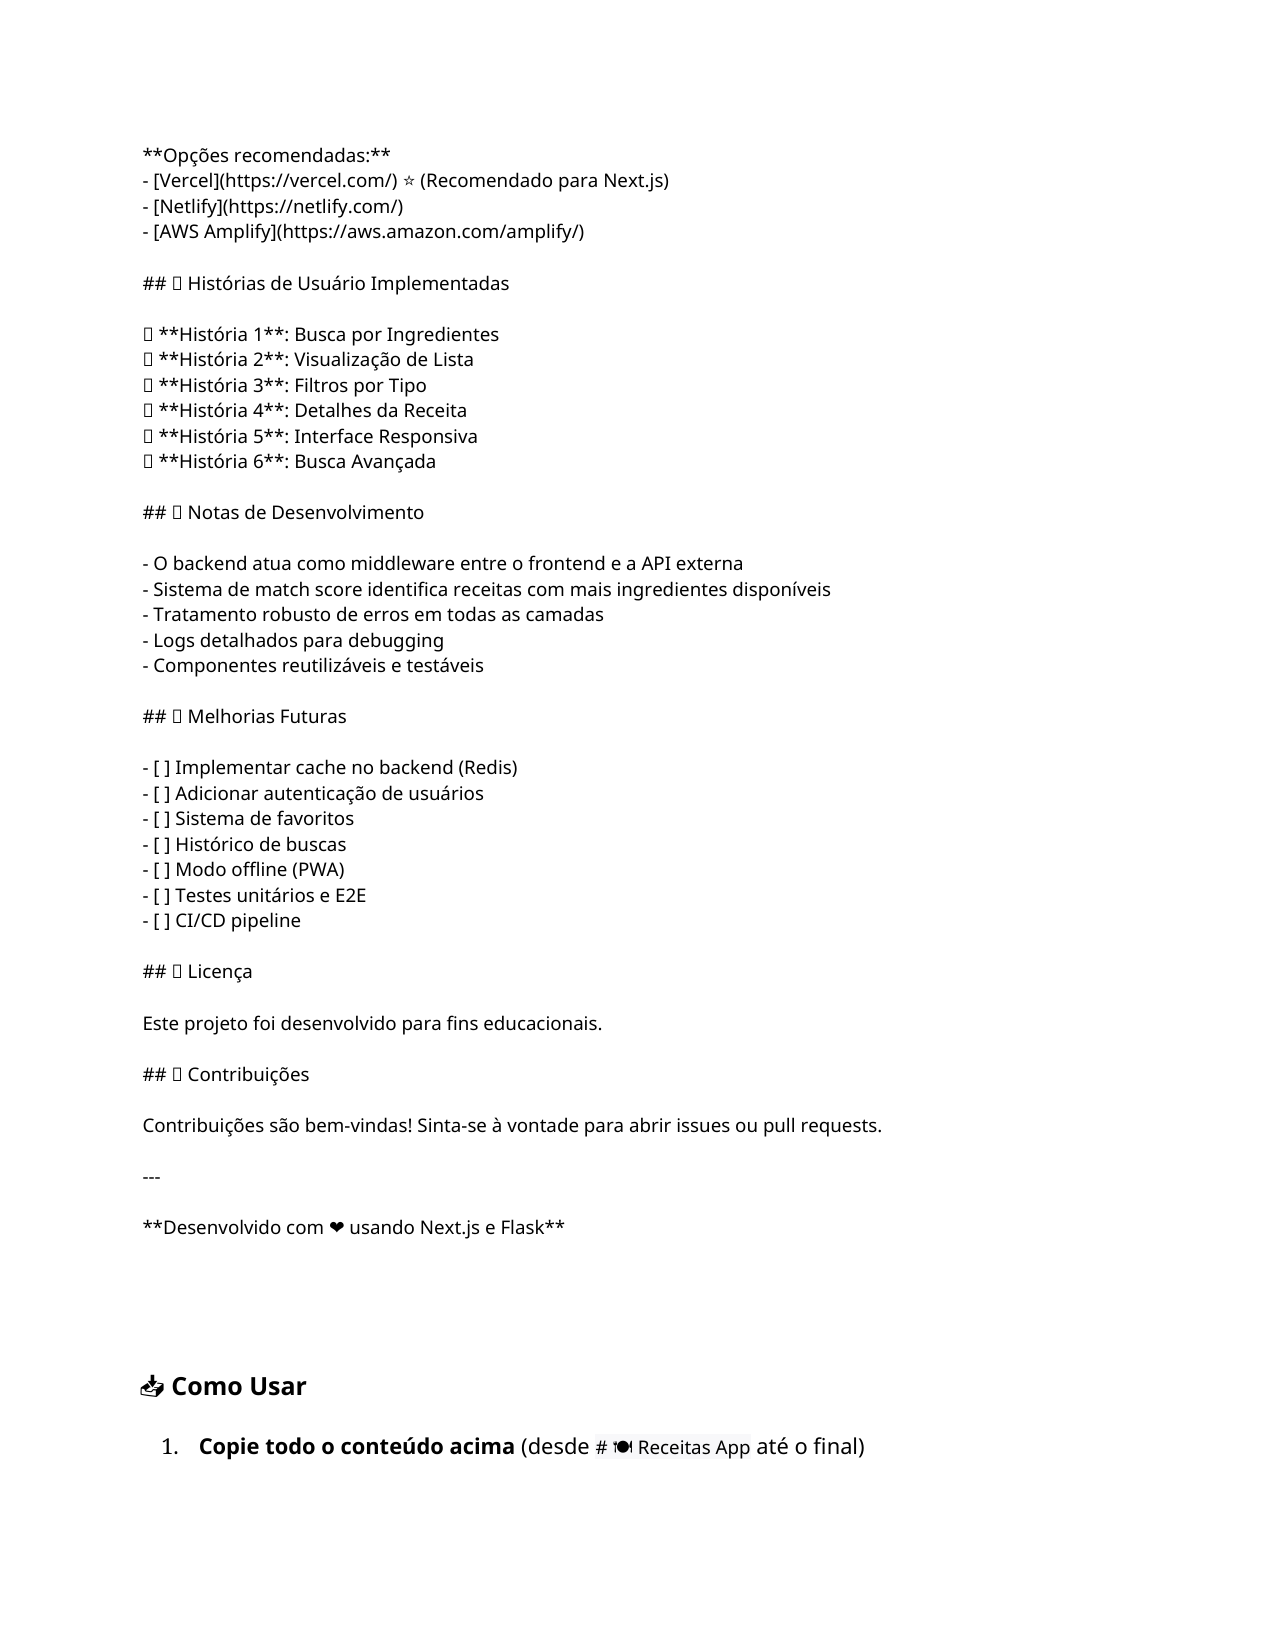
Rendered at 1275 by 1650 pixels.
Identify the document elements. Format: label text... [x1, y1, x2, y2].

text 📥 Como Usar [139, 1369, 1133, 1403]
list Copie todo o conteúdo acima (desde # 🍽️ Receitas App até o final) [161, 1431, 1133, 1461]
